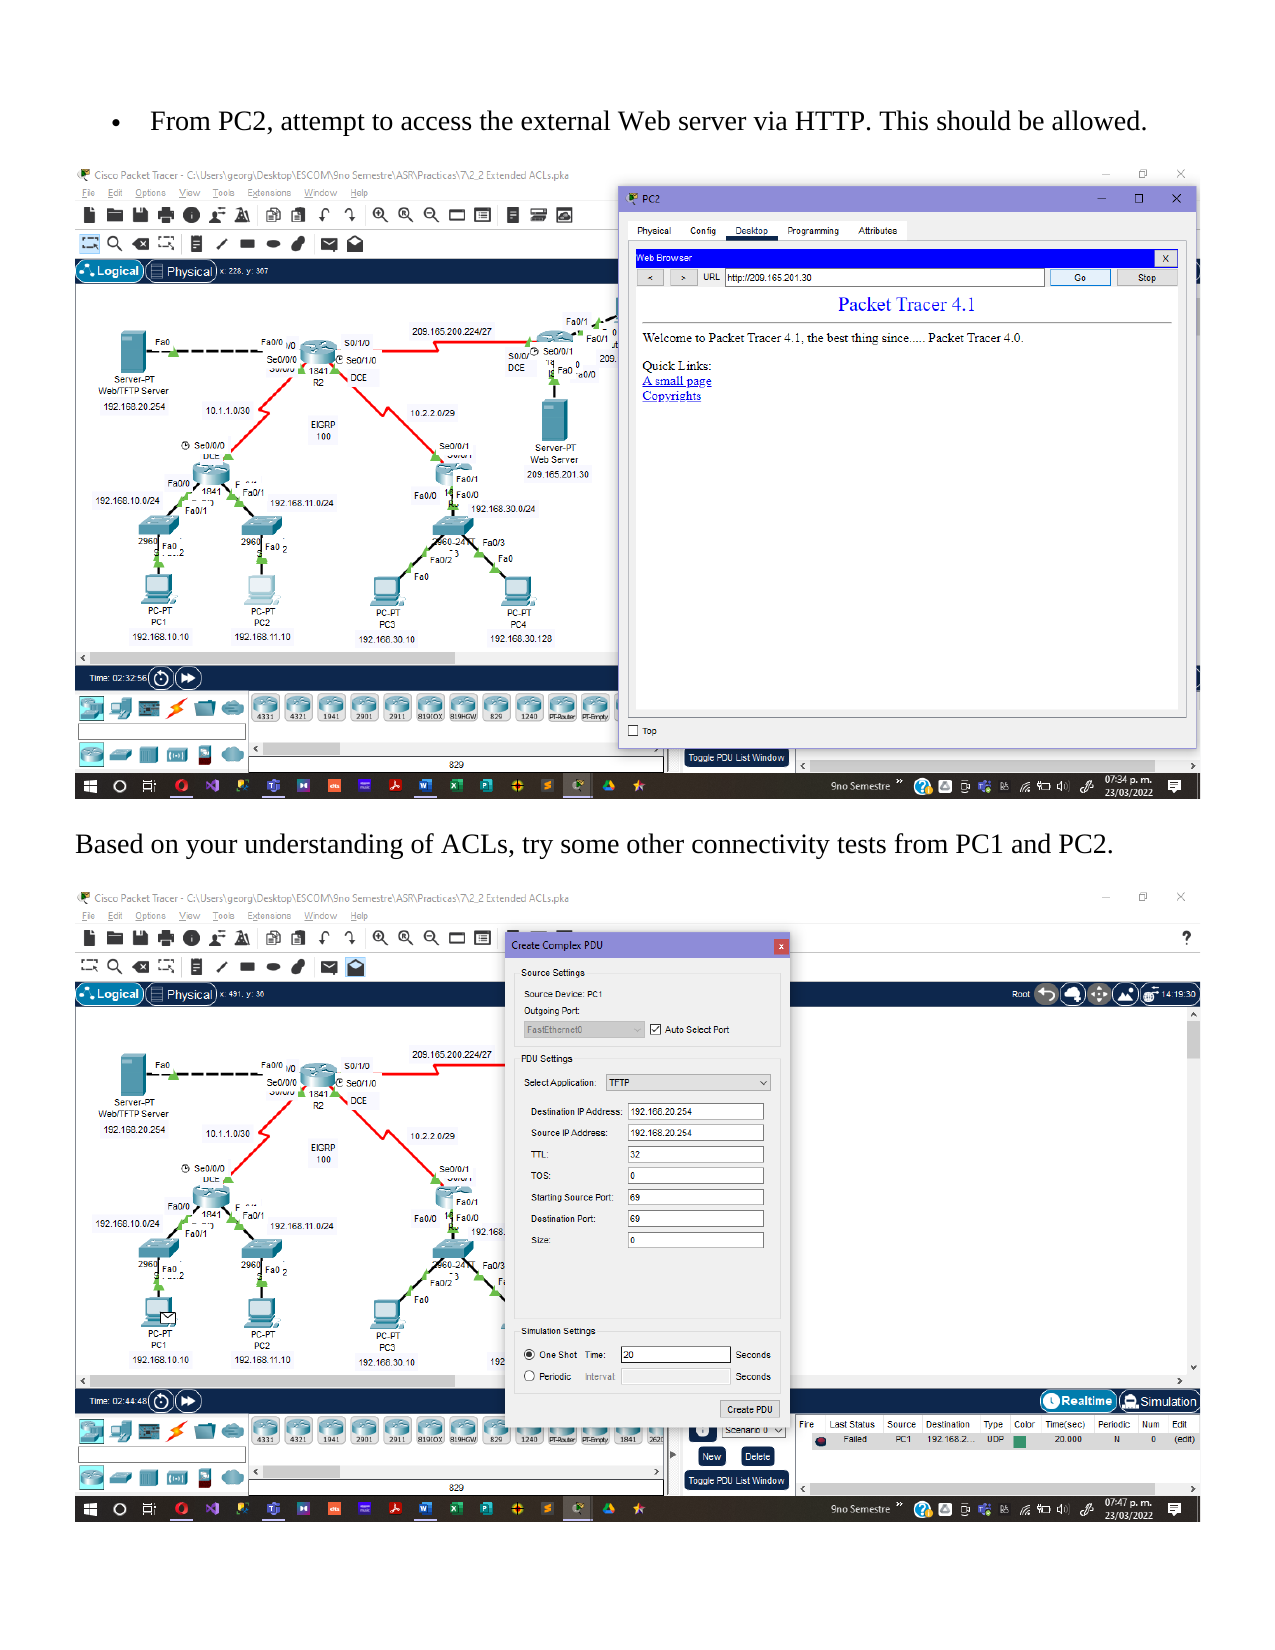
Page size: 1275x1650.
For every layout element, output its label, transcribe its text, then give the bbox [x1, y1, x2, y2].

picture [75, 165, 1200, 799]
picture [75, 888, 1200, 1522]
picture [131, 990, 138, 997]
text Based on your understanding of ACLs, try some other connectivity tests from PC1 and PC2. [75, 827, 1200, 860]
picture [131, 267, 138, 274]
list From PC2, attempt to access the external Web server via HTTP. This should be allowed. [112, 104, 1200, 137]
